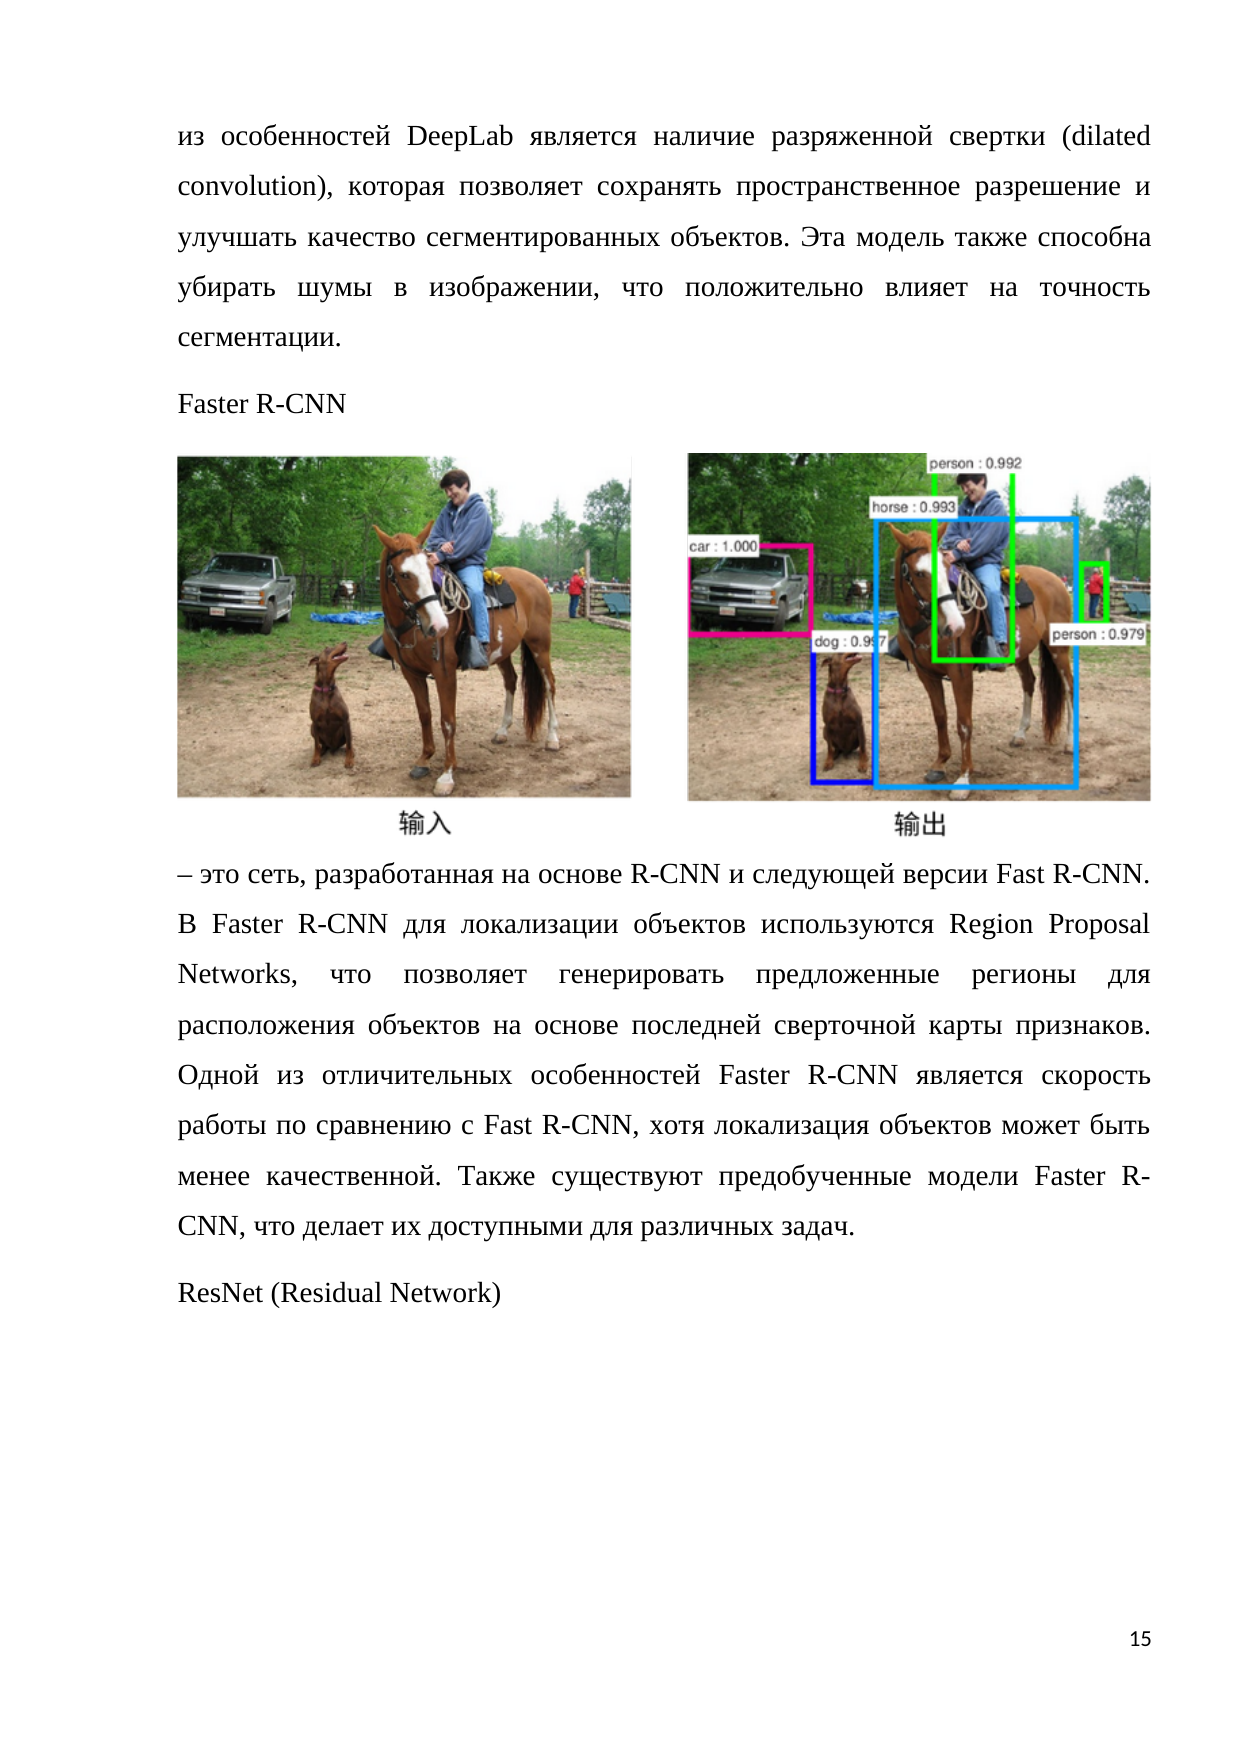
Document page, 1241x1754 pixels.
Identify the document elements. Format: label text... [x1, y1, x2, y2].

text Faster R-CNN [177, 386, 1152, 420]
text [177, 118, 1152, 353]
text – это сеть, разработанная на основе R-CNN и следующей версии Fast R-CNN. В Faster R-CNN для локализации объектов используются Region Proposal Networks, что позволяет генерировать предложенные регионы для расположения объектов на основе последней сверточной карты признаков. Одной из отличительных особенностей Faster R-CNN является скорость работы по сравнению с Fast R-CNN, хотя локализация объектов может быть менее качественной. Также существуют предобученные модели Faster R-CNN, что делает их доступными для различных задач. [177, 839, 1152, 1242]
text ResNet (Residual Network) [177, 1275, 1152, 1308]
picture [177, 453, 1152, 839]
